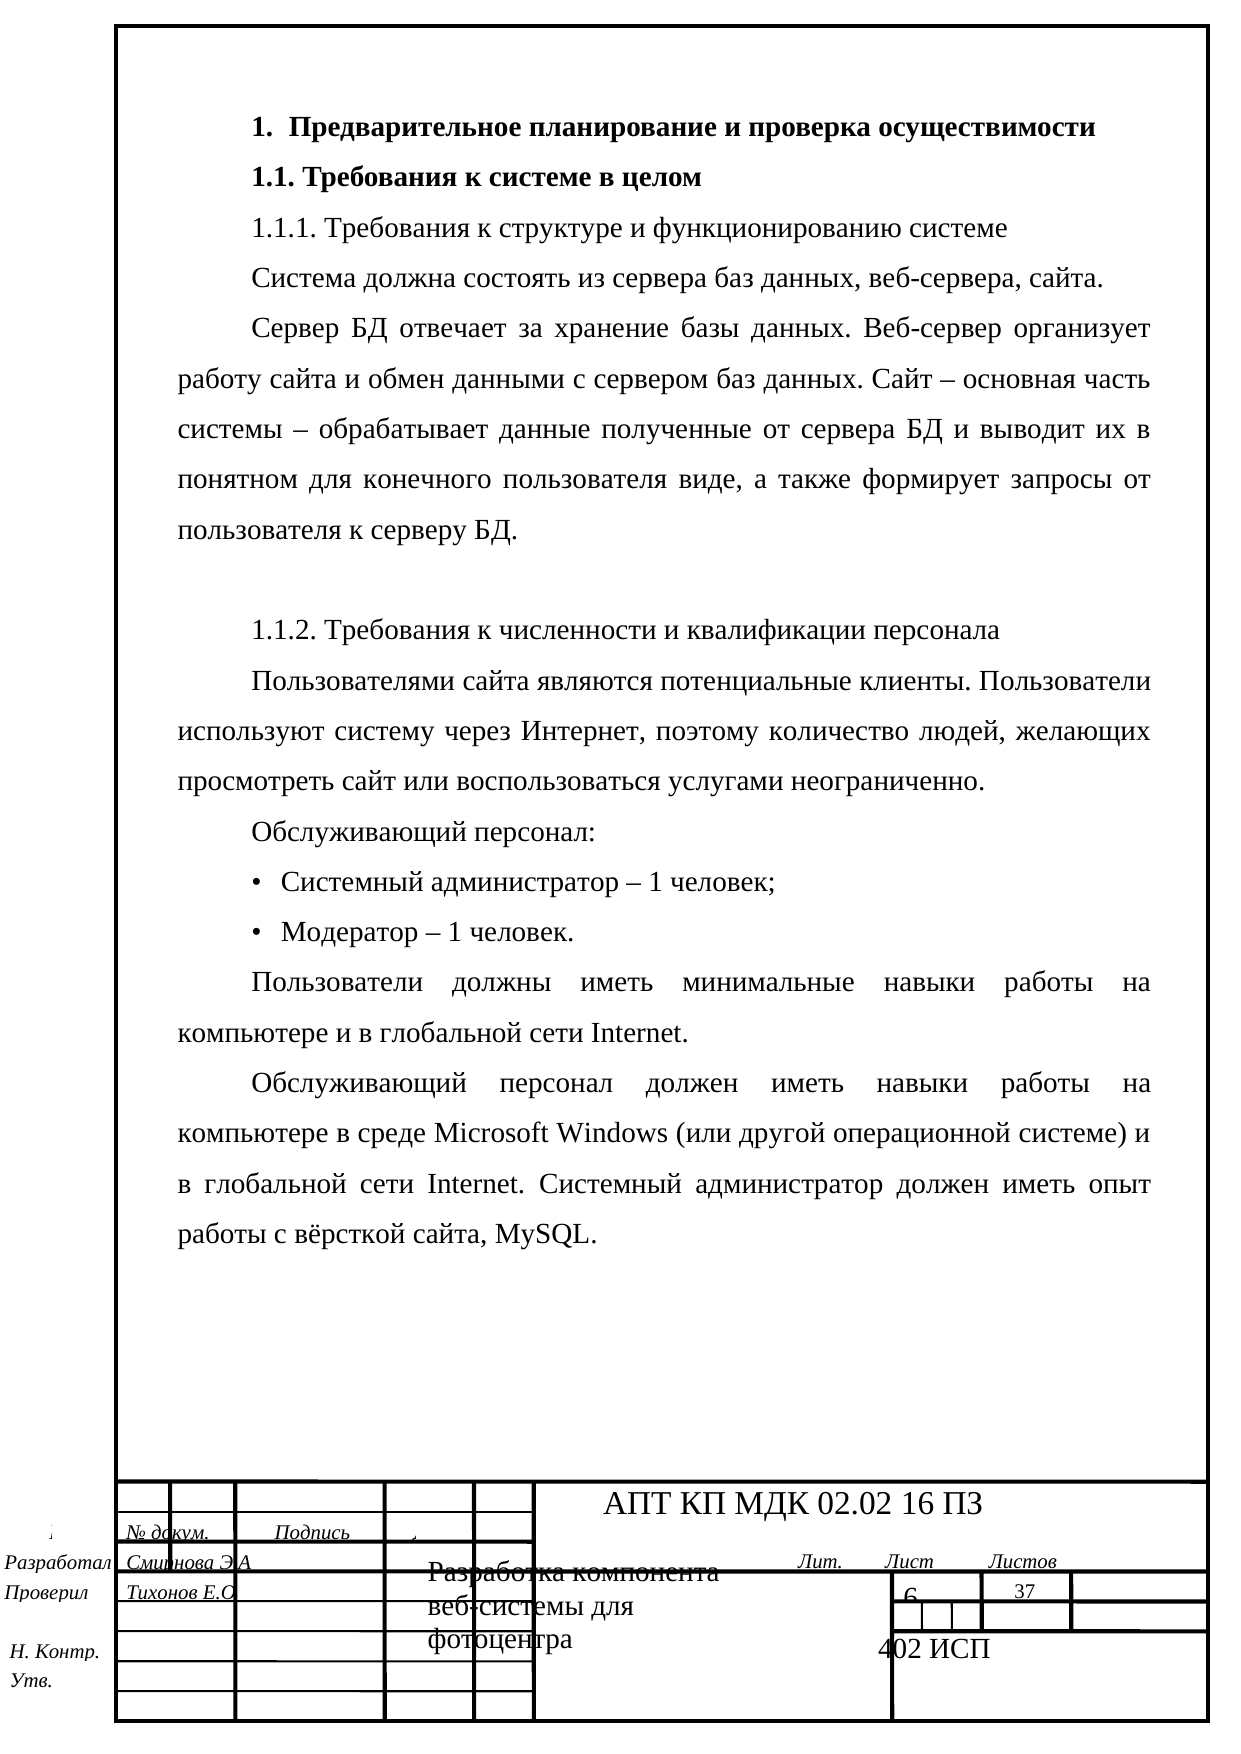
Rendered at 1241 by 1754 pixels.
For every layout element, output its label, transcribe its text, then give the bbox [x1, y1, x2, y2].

text Пользователи должны иметь минимальные навыки работы на компьютере и в глобальной сети Internet. [177, 964, 1152, 1048]
text Система должна состоять из сервера баз данных, веб-сервера, сайта. [177, 260, 1152, 294]
text Обслуживающий персонал должен иметь навыки работы на компьютере в среде Microsoft Windows (или другой операционной системе) и в глобальной сети Internet. Системный администратор должен иметь опыт работы с вёрсткой сайта, MySQL. [177, 1065, 1152, 1250]
text • Модератор – 1 человек. [177, 914, 1152, 948]
text Обслуживающий персонал: [177, 814, 1152, 847]
text 1.1.2. Требования к численности и квалификации персонала [177, 612, 1152, 646]
text 1.1.1. Требования к структуре и функционированию системе [177, 210, 1152, 243]
text Сервер БД отвечает за хранение базы данных. Веб-сервер организует работу сайта и обмен данными с сервером баз данных. Сайт – основная часть системы – обрабатывает данные полученные от сервера БД и выводит их в понятном для конечного пользователя виде, а также формирует запросы от пользователя к серверу БД. [177, 311, 1152, 545]
text Пользователями сайта являются потенциальные клиенты. Пользователи используют систему через Интернет, поэтому количество людей, желающих просмотреть сайт или воспользоваться услугами неограниченно. [177, 663, 1152, 797]
subtitle Предварительное планирование и проверка осуществимости [251, 109, 1152, 143]
text • Системный администратор – 1 человек; [177, 864, 1152, 897]
subtitle 1.1. Требования к системе в целом [177, 159, 1152, 193]
